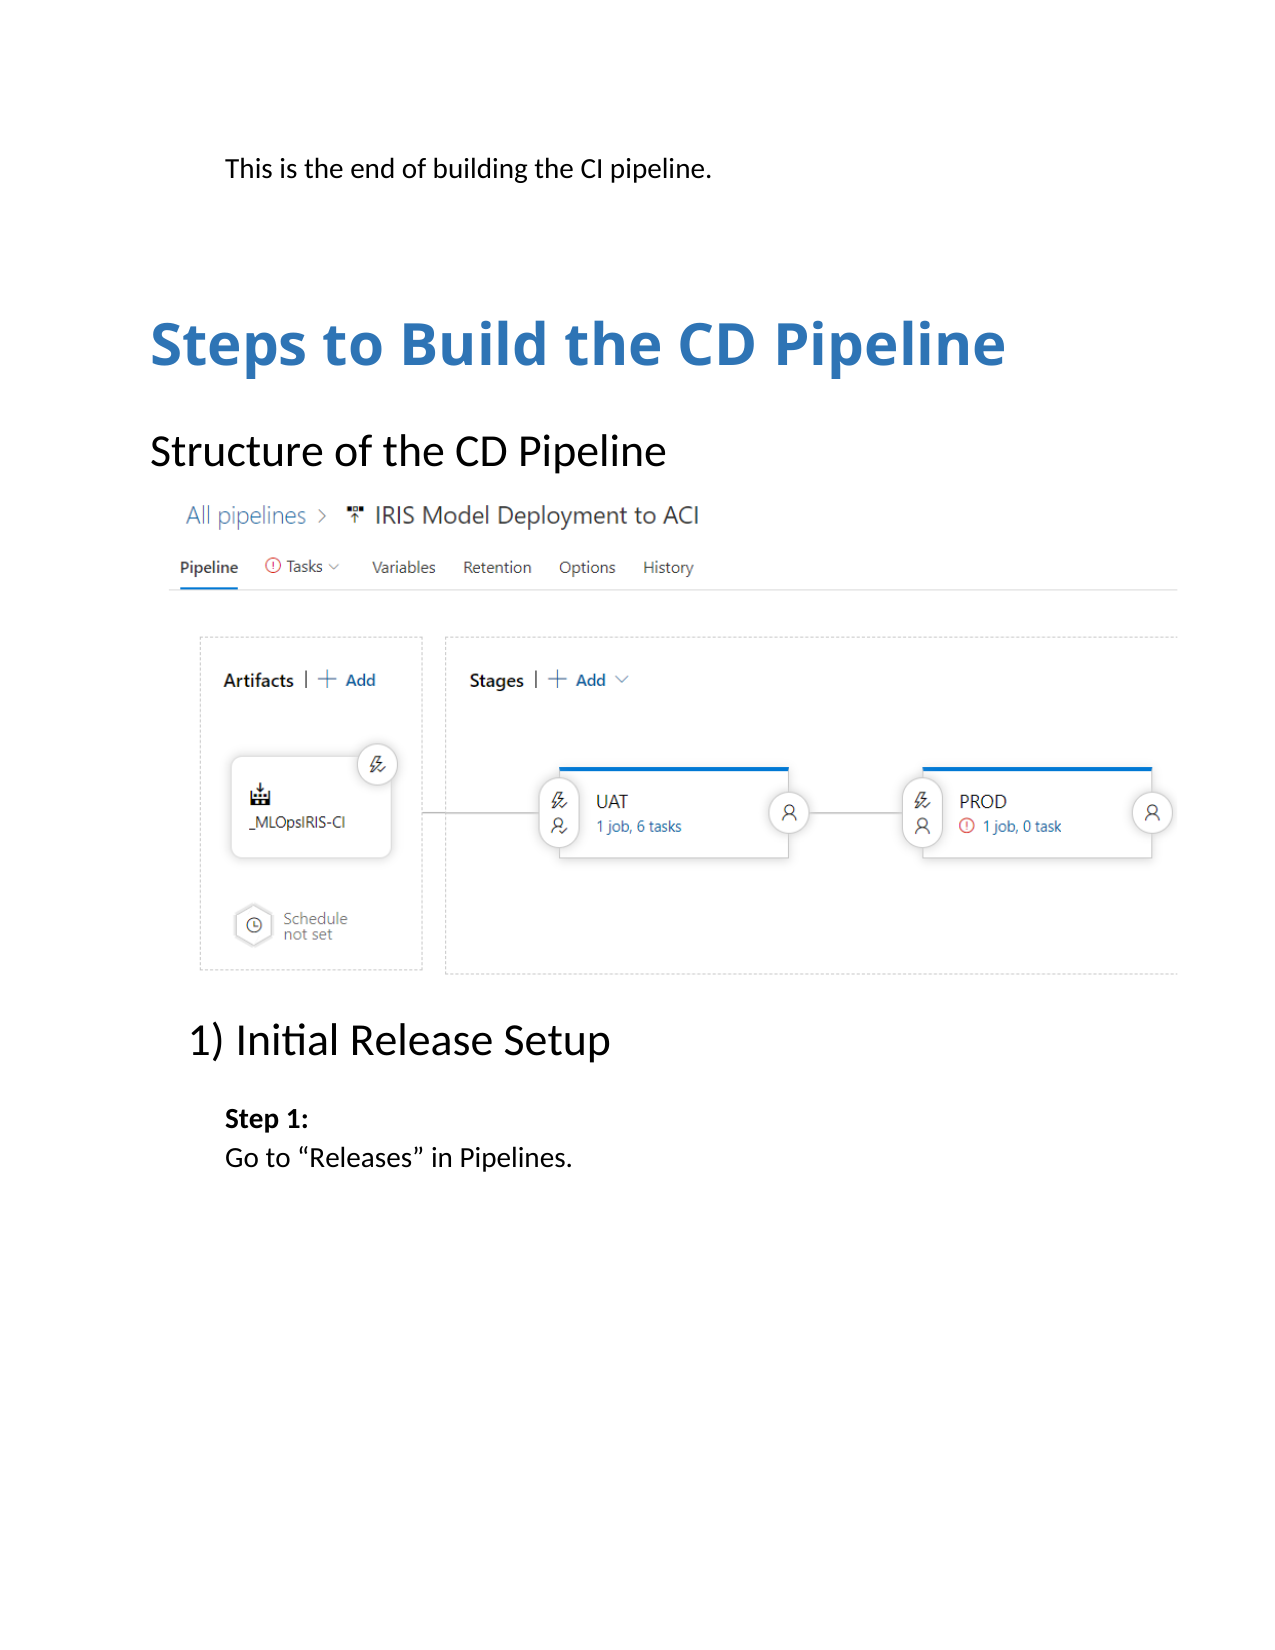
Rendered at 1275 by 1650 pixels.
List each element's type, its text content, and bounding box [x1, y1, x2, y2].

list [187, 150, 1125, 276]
subtitle Steps to Build the CD Pipeline [150, 303, 1125, 383]
text Structure of the CD Pipeline [150, 389, 1125, 478]
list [187, 1011, 1125, 1204]
